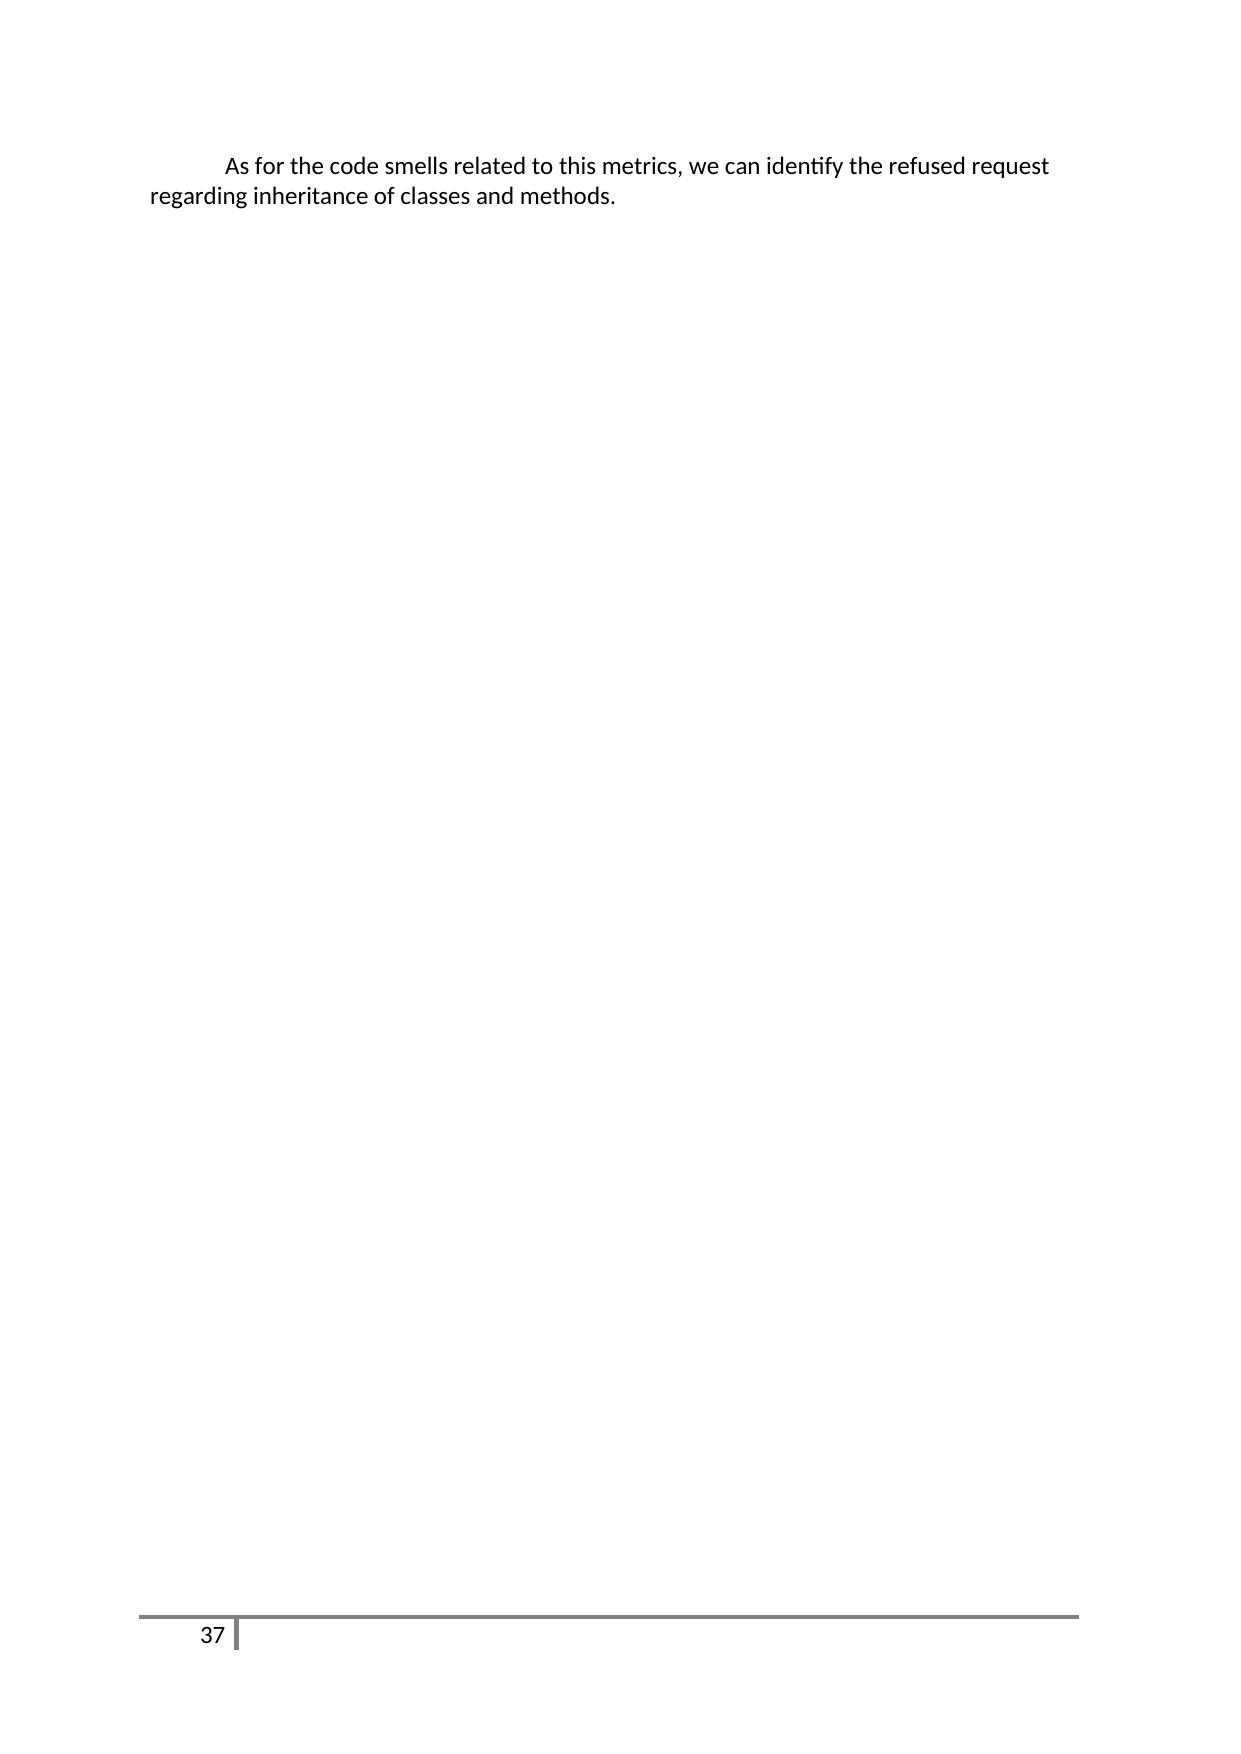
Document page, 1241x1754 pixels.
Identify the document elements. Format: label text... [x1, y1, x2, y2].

text As for the code smells related to this metrics, we can identify the refused request regarding inheritance of classes and methods. [616, 150, 1090, 211]
